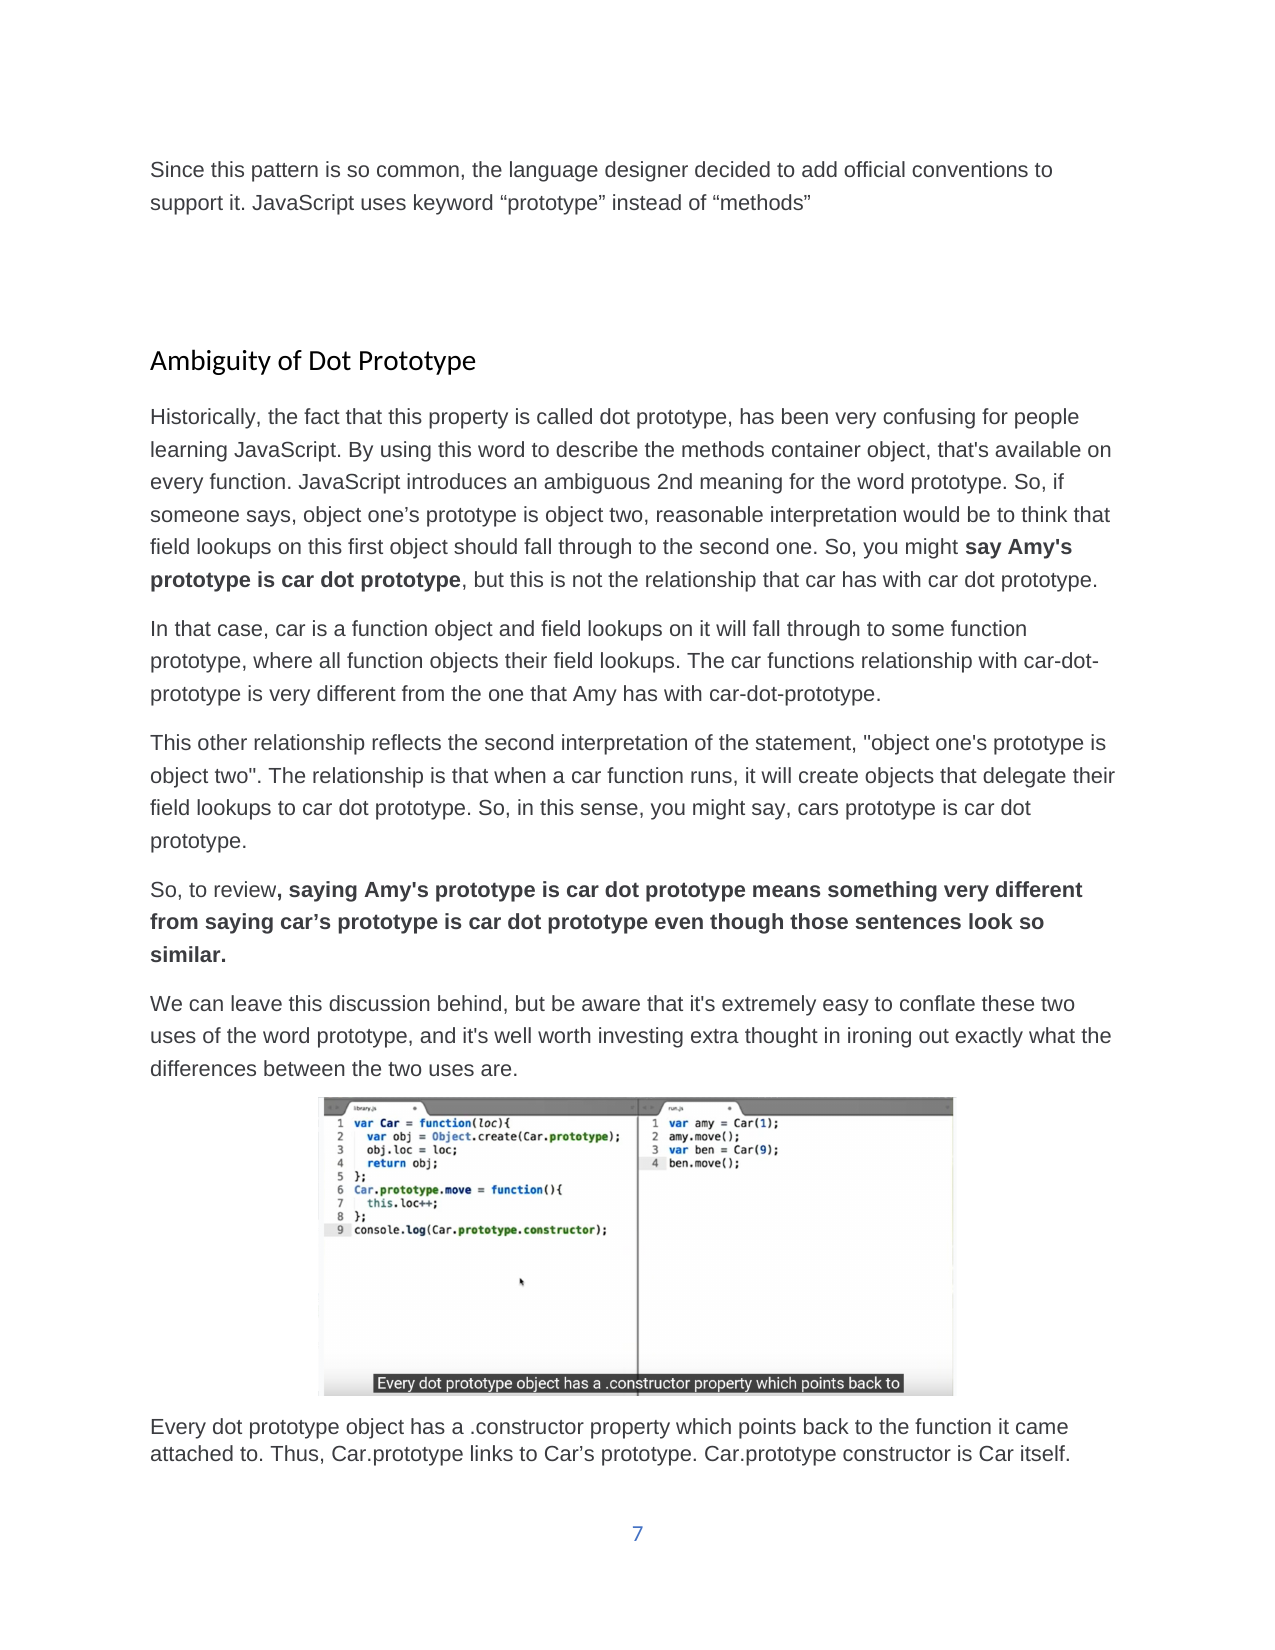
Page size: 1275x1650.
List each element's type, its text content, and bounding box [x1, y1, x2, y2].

text So, to review, saying Amy's prototype is car dot prototype means something very different from saying car’s prototype is car dot prototype even though those sentences look so similar. [150, 869, 1125, 967]
text We can leave this discussion behind, but be aware that it's extremely easy to conflate these two uses of the word prototype, and it's well worth investing extra thought in ironing out exactly what the differences between the two uses are. [150, 984, 1125, 1081]
text Historically, the fact that this property is called dot prototype, has been very confusing for people learning JavaScript. By using this word to describe the methods container object, that's available on every function. JavaScript introduces an ambiguous 2nd meaning for the word prototype. So, if someone says, object one’s prototype is object two, reasonable interpretation would be to think that field lookups on this first object should fall through to the second one. So, you might say Amy's prototype is car dot prototype, but this is not the relationship that car has with car dot prototype. [150, 397, 1125, 592]
text Since this pattern is so common, the language designer decided to add official conventions to support it. JavaScript uses keyword “prototype” instead of “methods” [150, 150, 1125, 215]
text This other relationship reflects the second interpretation of the statement, "object one's prototype is object two". The relationship is that when a car function runs, it will create objects that delegate their field lookups to car dot prototype. So, in this sense, you might say, cars prototype is car dot prototype. [150, 723, 1125, 853]
text Every dot prototype object has a .constructor property which points back to the function it came attached to. Thus, Car.prototype links to Car’s prototype. Car.prototype constructor is Car itself. [150, 1414, 1125, 1467]
picture [318, 1097, 957, 1396]
text In that case, car is a function object and field lookups on it will fall through to some function prototype, where all function objects their field lookups. The car functions relationship with car-dot-prototype is very different from the one that Amy has with car-dot-prototype. [150, 609, 1125, 706]
text Ambiguity of Dot Prototype [150, 342, 1125, 377]
